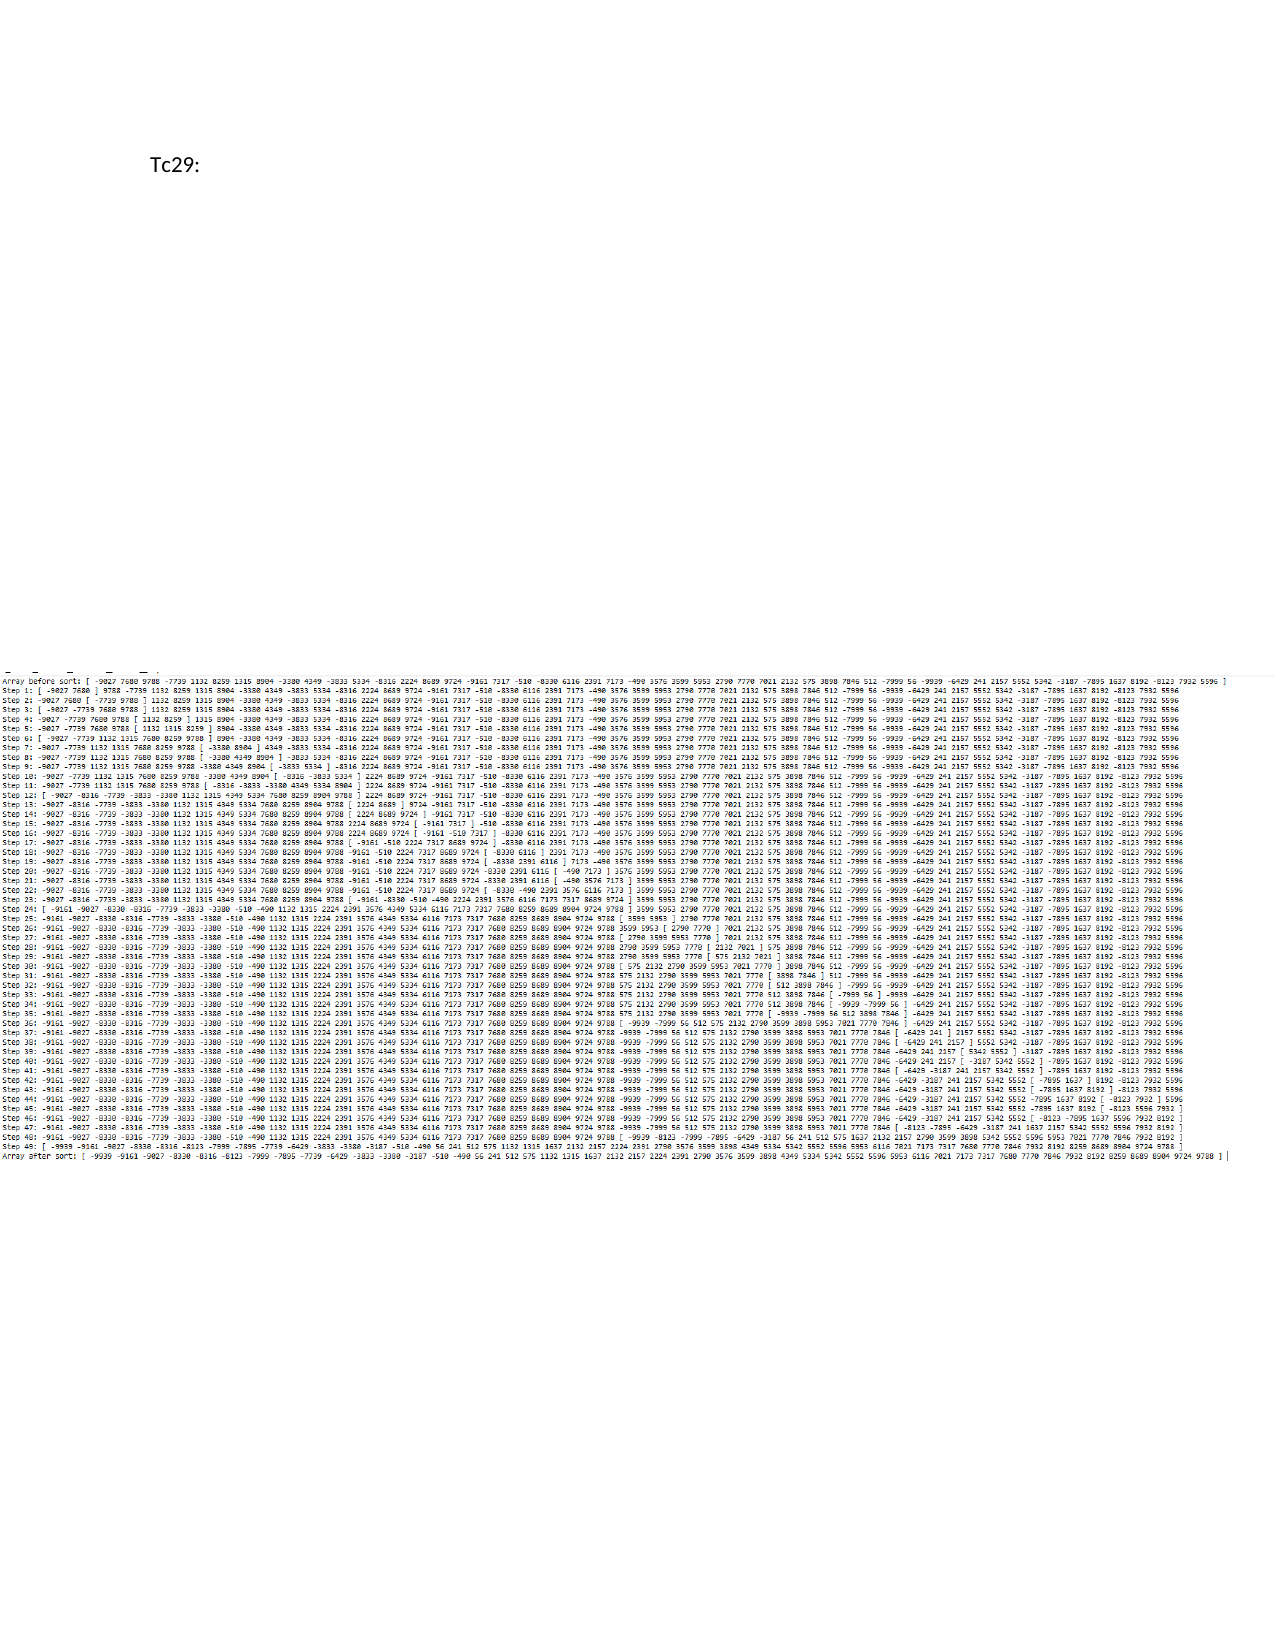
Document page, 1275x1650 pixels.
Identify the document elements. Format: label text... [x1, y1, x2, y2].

text Tc29: [150, 150, 1125, 178]
picture [0, 672, 1273, 1176]
